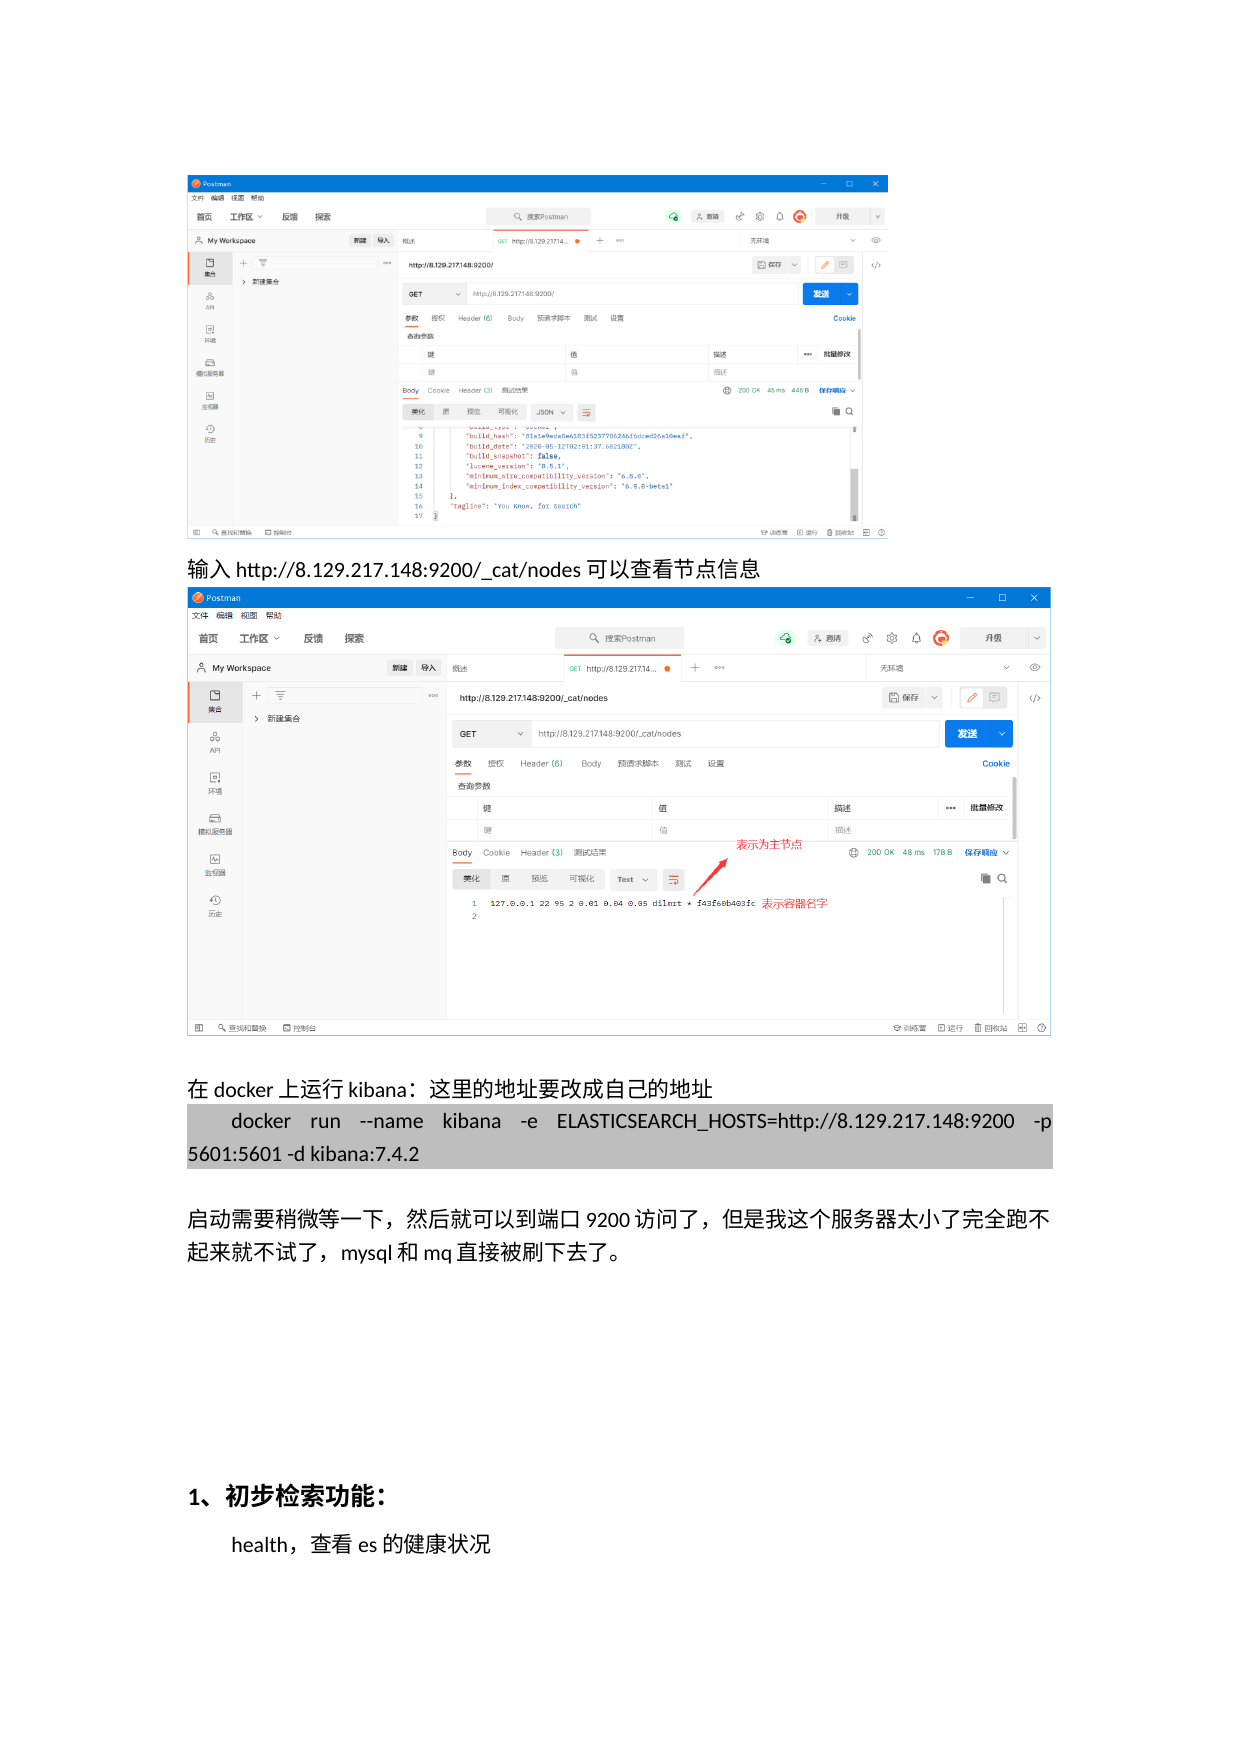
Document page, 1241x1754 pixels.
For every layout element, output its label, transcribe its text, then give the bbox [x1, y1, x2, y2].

list 在docker上运行kibana：这里的地址要改成自己的地址 [187, 1072, 1053, 1104]
list health，查看es的健康状况 [187, 1527, 1053, 1559]
picture [187, 175, 888, 539]
list docker run --name kibana -e ELASTICSEARCH_HOSTS=http://8.129.217.148:9200 -p 5601:5601 -d kibana:7.4.2 [187, 1104, 1053, 1169]
list 1、初步检索功能： [187, 1462, 1053, 1527]
list 输入http://8.129.217.148:9200/_cat/nodes 可以查看节点信息 [187, 552, 1053, 584]
list 启动需要稍微等一下，然后就可以到端口9200访问了，但是我这个服务器太小了完全跑不起来就不试了，mysql和mq直接被刷下去了。 [187, 1202, 1053, 1267]
picture [187, 587, 1051, 1036]
